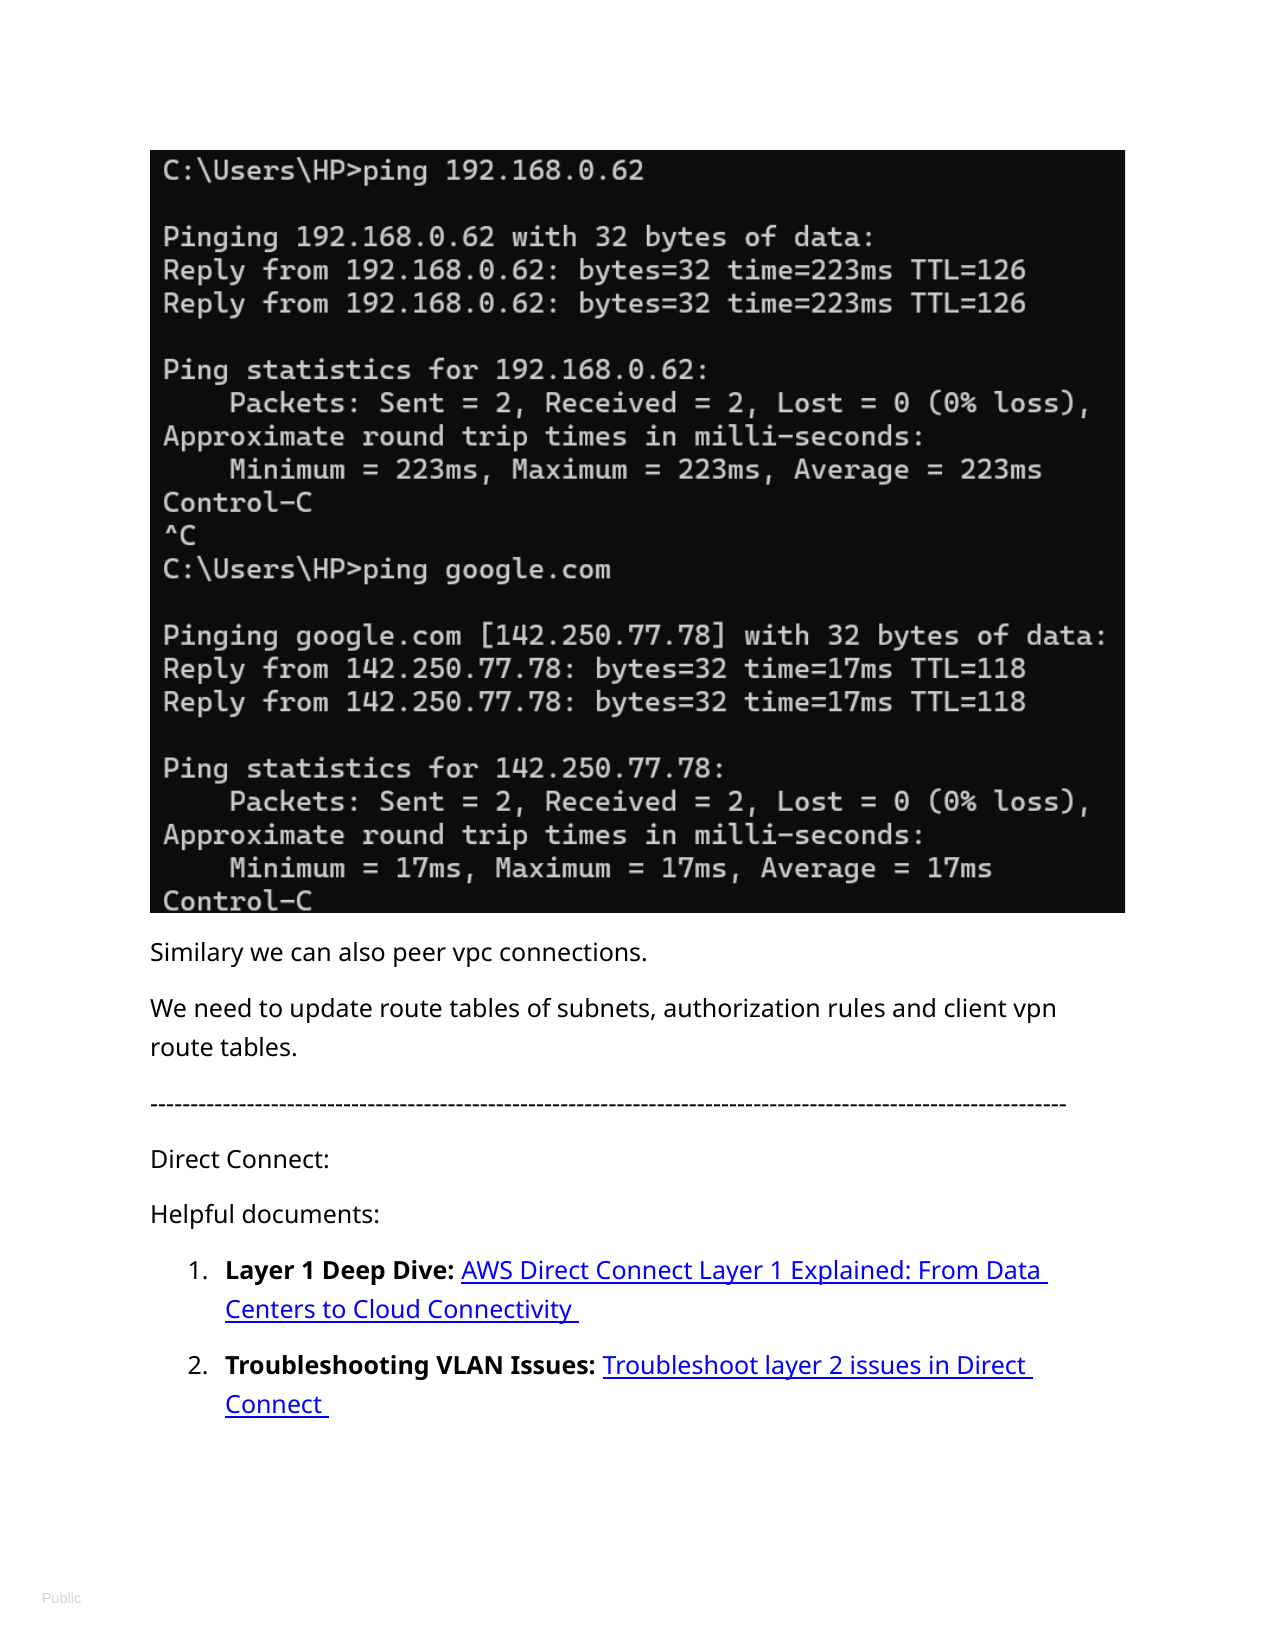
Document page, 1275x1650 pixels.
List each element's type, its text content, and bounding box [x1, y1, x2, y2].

text We need to update route tables of subnets, authorization rules and client vpn route tables. [150, 991, 1125, 1064]
list Troubleshooting VLAN Issues: Troubleshoot layer 2 issues in Direct Connect [187, 1348, 1125, 1421]
list Layer 1 Deep Dive: AWS Direct Connect Layer 1 Explained: From Data Centers to Cloud Connectivity [187, 1253, 1125, 1326]
text Similary we can also peer vpc connections. [150, 935, 1125, 969]
picture [150, 150, 1125, 913]
text Helpful documents: [150, 1197, 1125, 1231]
text Direct Connect: [150, 1141, 1125, 1175]
text ------------------------------------------------------------------------------------------------------------------ [150, 1086, 1125, 1119]
